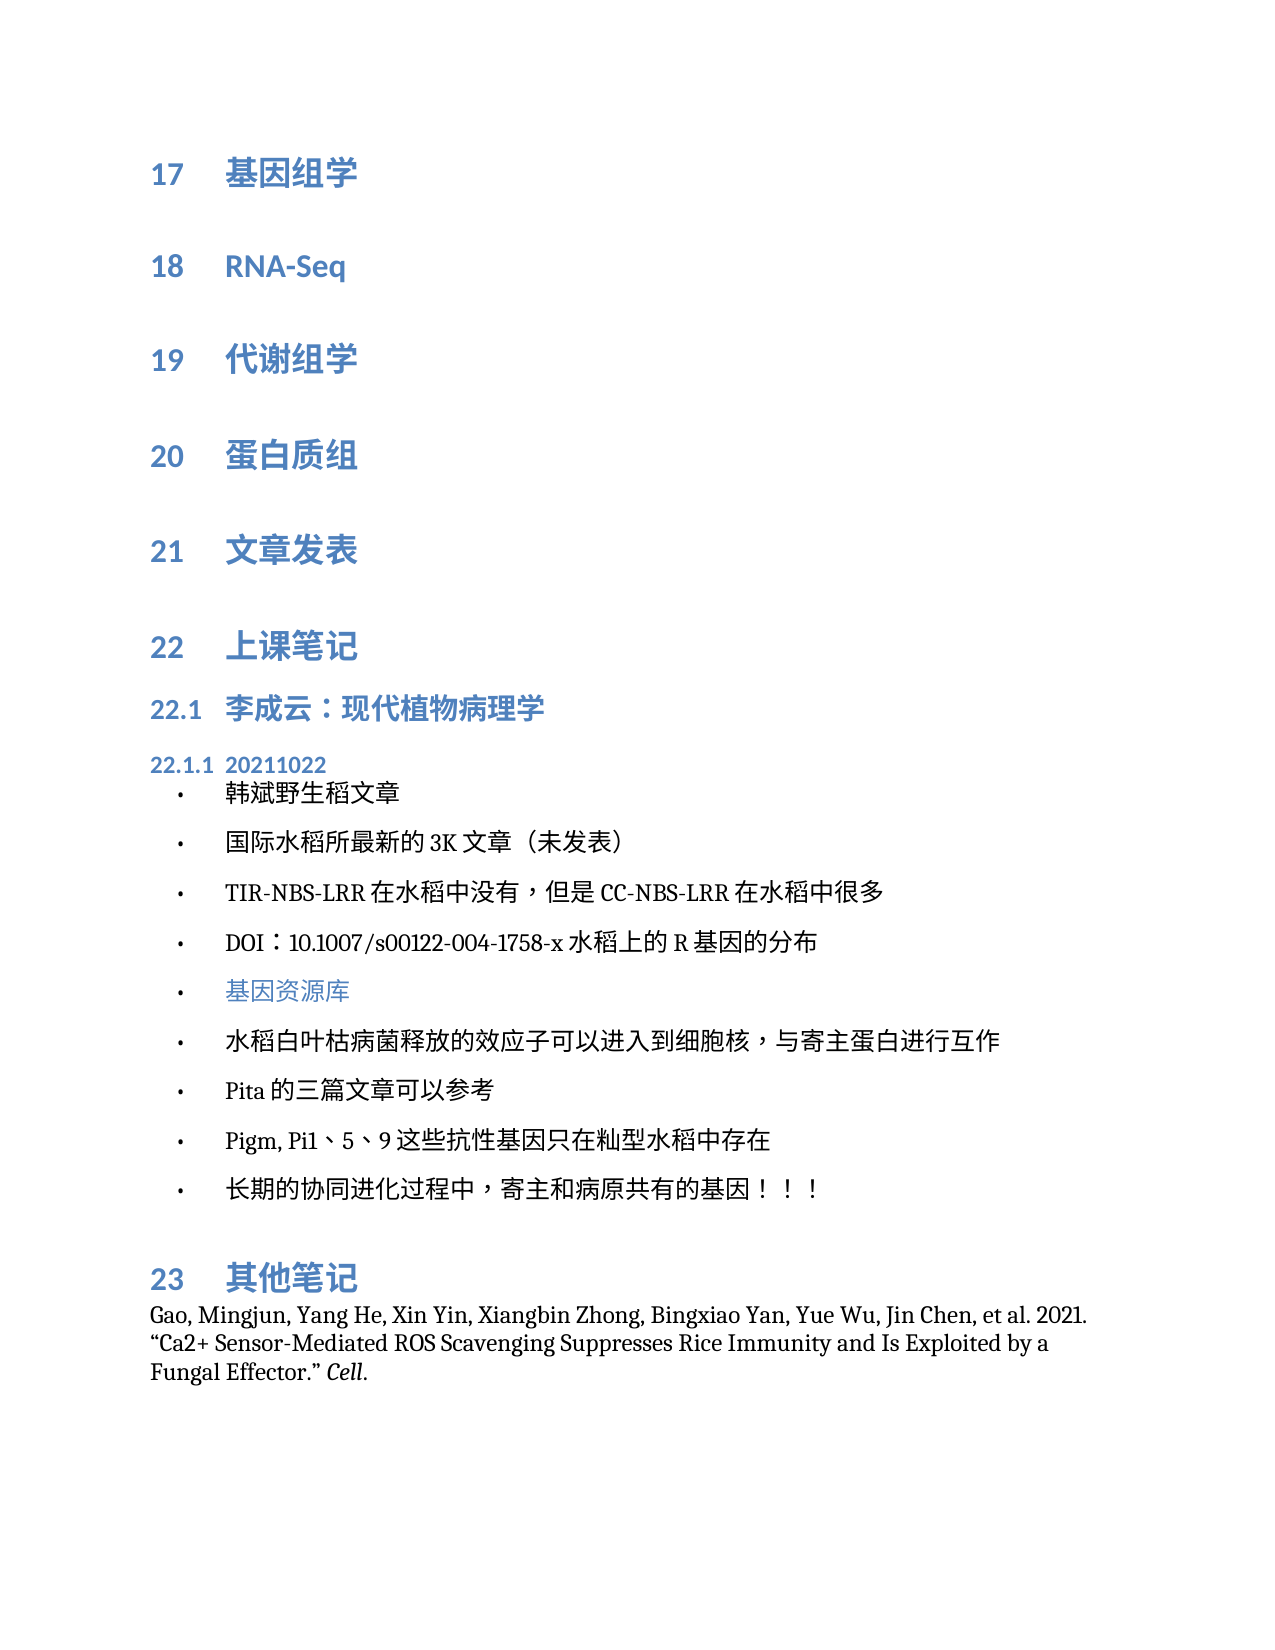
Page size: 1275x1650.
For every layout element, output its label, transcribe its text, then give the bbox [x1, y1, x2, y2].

text Gao, Mingjun, Yang He, Xin Yin, Xiangbin Zhong, Bingxiao Yan, Yue Wu, Jin Chen, et al. 2021. “Ca2+ Sensor-Mediated ROS Scavenging Suppresses Rice Immunity and Is Exploited by a Fungal Effector.” Cell. [150, 1301, 1125, 1387]
subtitle 21 文章发表 [150, 527, 1125, 572]
list 水稻白叶枯病菌释放的效应子可以进入到细胞核，与寄主蛋白进行互作 [175, 1028, 1125, 1056]
subtitle 18 RNA-Seq [150, 245, 1125, 286]
subtitle 22.1 李成云：现代植物病理学 [150, 689, 1125, 728]
list 长期的协同进化过程中，寄主和病原共有的基因！！！ [175, 1176, 1125, 1205]
list DOI：10.1007/s00122-004-1758-x水稻上的R基因的分布 [175, 928, 1125, 957]
list Pigm, Pi1、5、9这些抗性基因只在籼型水稻中存在 [175, 1127, 1125, 1156]
list TIR-NBS-LRR在水稻中没有，但是CC-NBS-LRR在水稻中很多 [175, 879, 1125, 908]
subtitle 23 其他笔记 [150, 1255, 1125, 1301]
list Pita的三篇文章可以参考 [175, 1077, 1125, 1106]
subtitle 20 蛋白质组 [150, 432, 1125, 477]
subtitle 19 代谢组学 [150, 336, 1125, 382]
list 国际水稻所最新的3K文章（未发表） [175, 829, 1125, 858]
subtitle 22 上课笔记 [150, 622, 1125, 668]
subtitle 22.1.1 20211022 [150, 749, 1125, 780]
subtitle 17 基因组学 [150, 150, 1125, 195]
list 韩斌野生稻文章 [175, 780, 1125, 808]
list 基因资源库 [175, 978, 1125, 1007]
